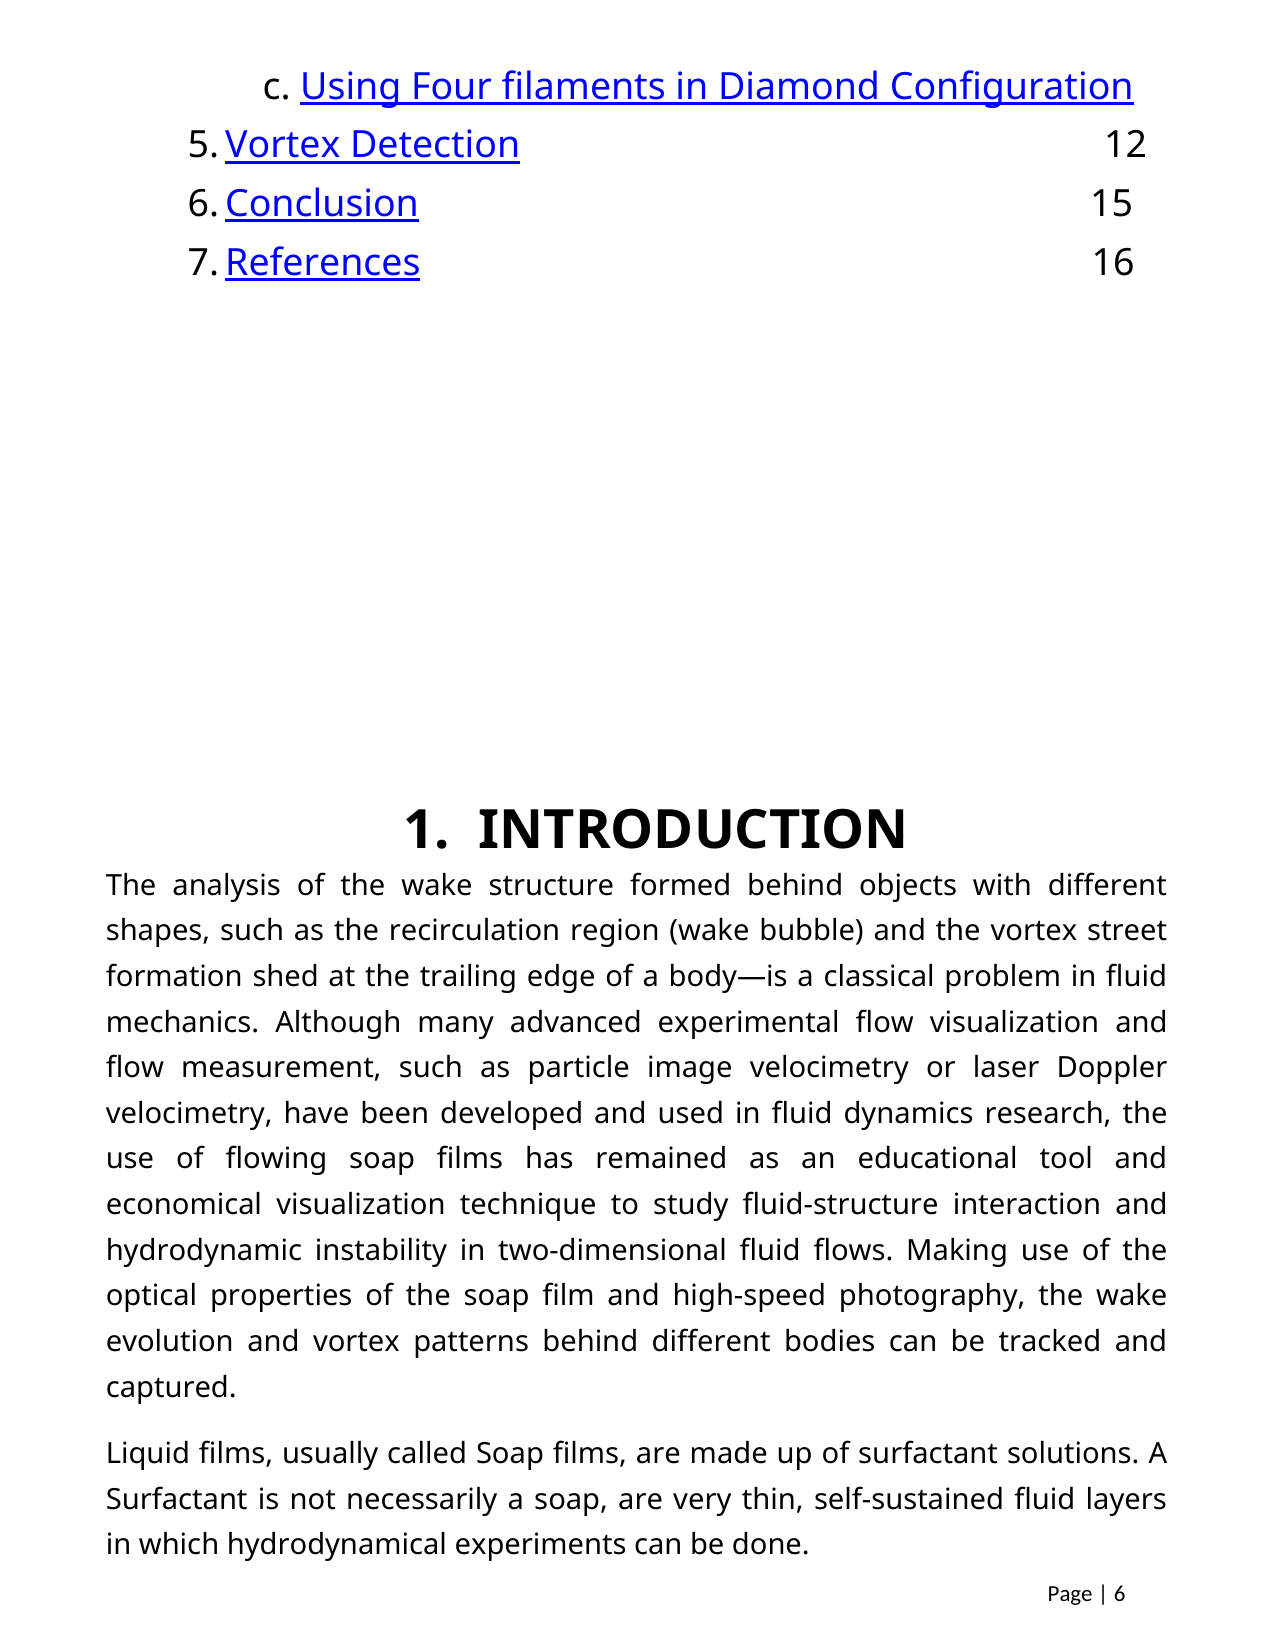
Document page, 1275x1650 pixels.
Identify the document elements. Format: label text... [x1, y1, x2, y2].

list Conclusion 15 [187, 176, 1213, 227]
text The analysis of the wake structure formed behind objects with different shapes, such as the recirculation region (wake bubble) and the vortex street formation shed at the trailing edge of a body—is a classical problem in fluid mechanics. Although many advanced experimental flow visualization and flow measurement, such as particle image velocimetry or laser Doppler velocimetry, have been developed and used in fluid dynamics research, the use of flowing soap films has remained as an educational tool and economical visualization technique to study fluid-structure interaction and hydrodynamic instability in two-dimensional fluid flows. Making use of the optical properties of the soap film and high-speed photography, the wake evolution and vortex patterns behind different bodies can be tracked and captured. [106, 864, 1169, 1406]
list Using Four filaments in Diamond Configuration [262, 59, 1213, 110]
list INTRODUCTION [187, 790, 1125, 864]
list References 16 [187, 235, 1213, 286]
list Vortex Detection 12 [187, 118, 1213, 169]
text Liquid films, usually called Soap films, are made up of surfactant solutions. A Surfactant is not necessarily a soap, are very thin, self-sustained fluid layers in which hydrodynamical experiments can be done. [106, 1432, 1169, 1563]
